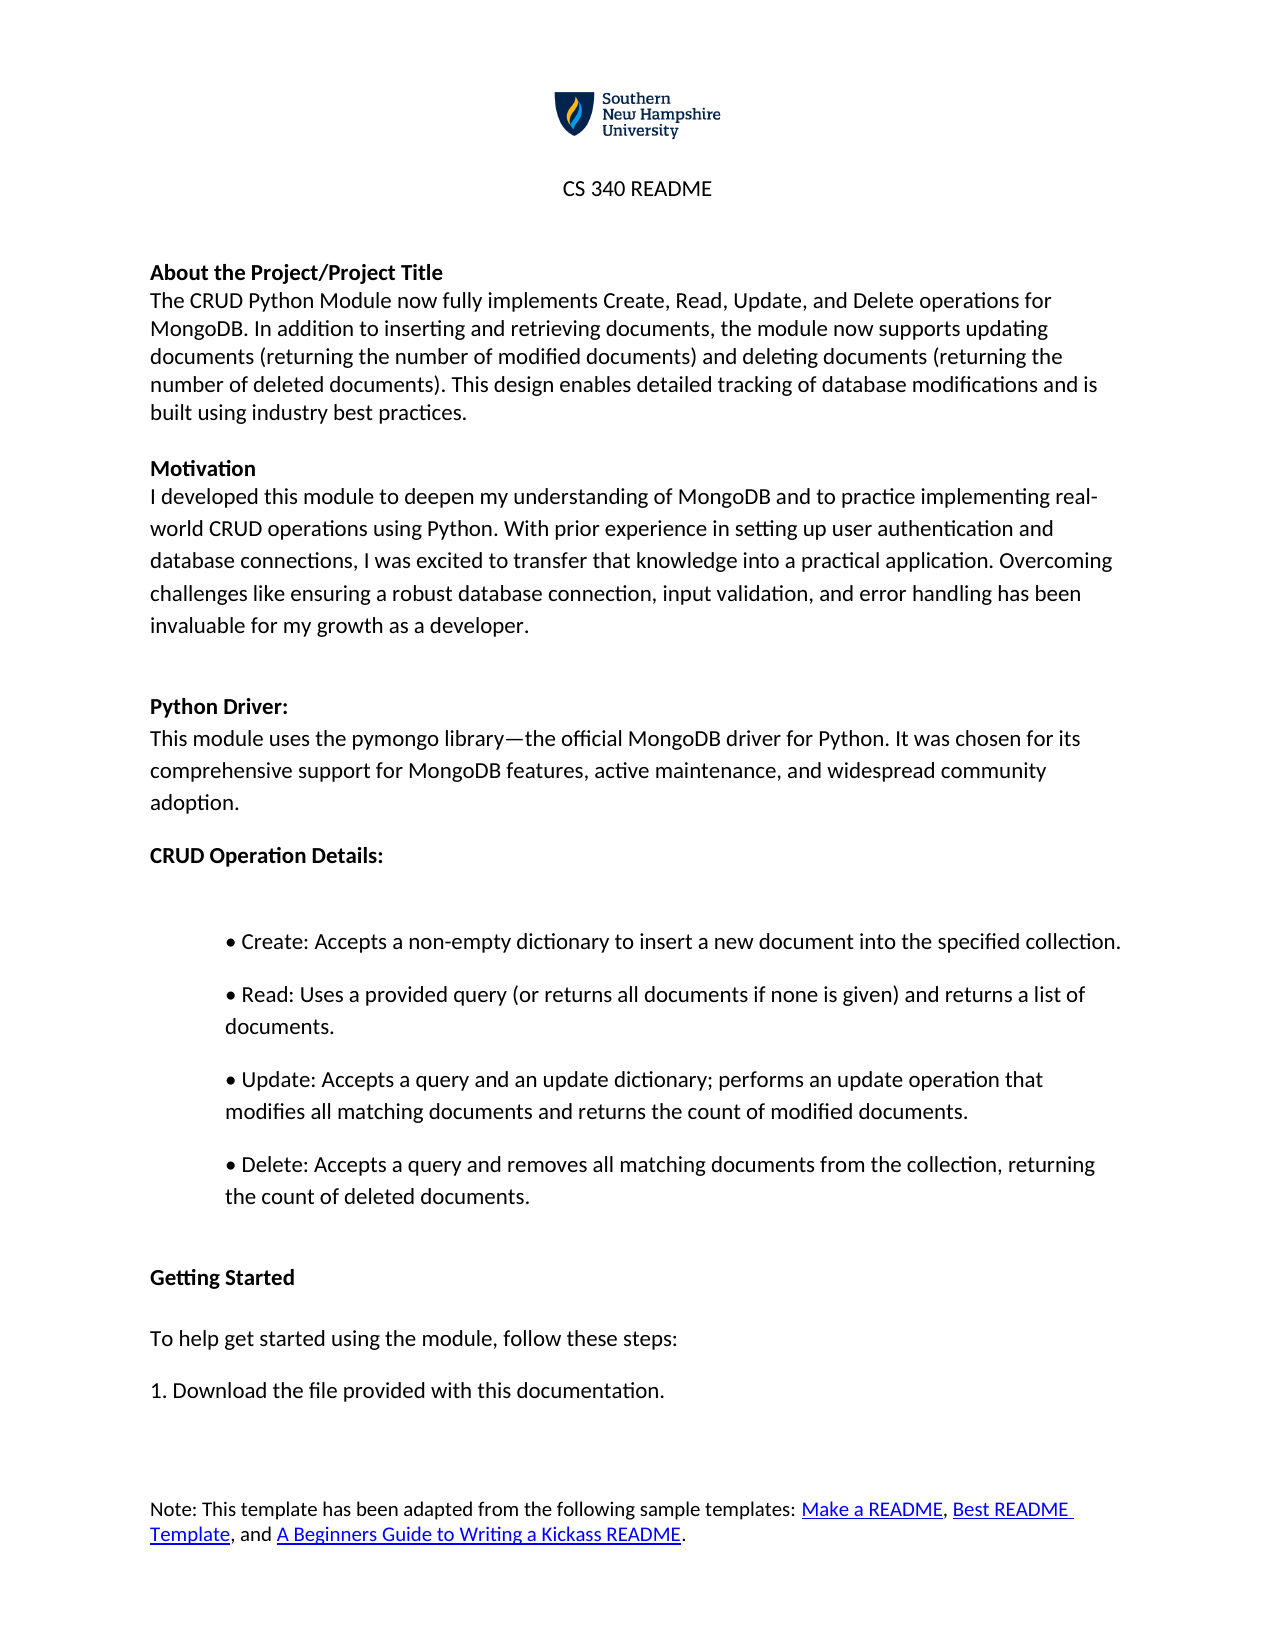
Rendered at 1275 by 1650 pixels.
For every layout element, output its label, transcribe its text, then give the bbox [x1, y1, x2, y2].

text To help get started using the module, follow these steps: [150, 1324, 1125, 1352]
subtitle Getting Started [150, 1263, 1125, 1291]
text • Create: Accepts a non-empty dictionary to insert a new document into the specified collection. [225, 894, 1125, 955]
text 1. Download the file provided with this documentation. [150, 1377, 1125, 1405]
text CRUD Operation Details: [150, 842, 1125, 869]
text Python Driver: This module uses the pymongo library—the official MongoDB driver for Python. It was chosen for its comprehensive support for MongoDB features, active maintenance, and widespread community adoption. [150, 692, 1125, 817]
text • Update: Accepts a query and an update dictionary; performs an update operation that modifies all matching documents and returns the count of modified documents. [225, 1065, 1125, 1125]
picture [546, 75, 729, 154]
subtitle CS 340 README [150, 174, 1125, 202]
text • Delete: Accepts a query and removes all matching documents from the collection, returning the count of deleted documents. [225, 1150, 1125, 1210]
text • Read: Uses a provided query (or returns all documents if none is given) and returns a list of documents. [225, 980, 1125, 1040]
subtitle Motivation [150, 454, 1125, 482]
text The CRUD Python Module now fully implements Create, Read, Update, and Delete operations for MongoDB. In addition to inserting and retrieving documents, the module now supports updating documents (returning the number of modified documents) and deleting documents (returning the number of deleted documents). This design enables detailed tracking of database modifications and is built using industry best practices. [150, 286, 1125, 426]
text I developed this module to deepen my understanding of MongoDB and to practice implementing real-world CRUD operations using Python. With prior experience in setting up user authentication and database connections, I was excited to transfer that knowledge into a practical application. Overcoming challenges like ensuring a robust database connection, input validation, and error handling has been invaluable for my growth as a developer. [150, 482, 1125, 639]
subtitle About the Project/Project Title [150, 258, 1125, 286]
